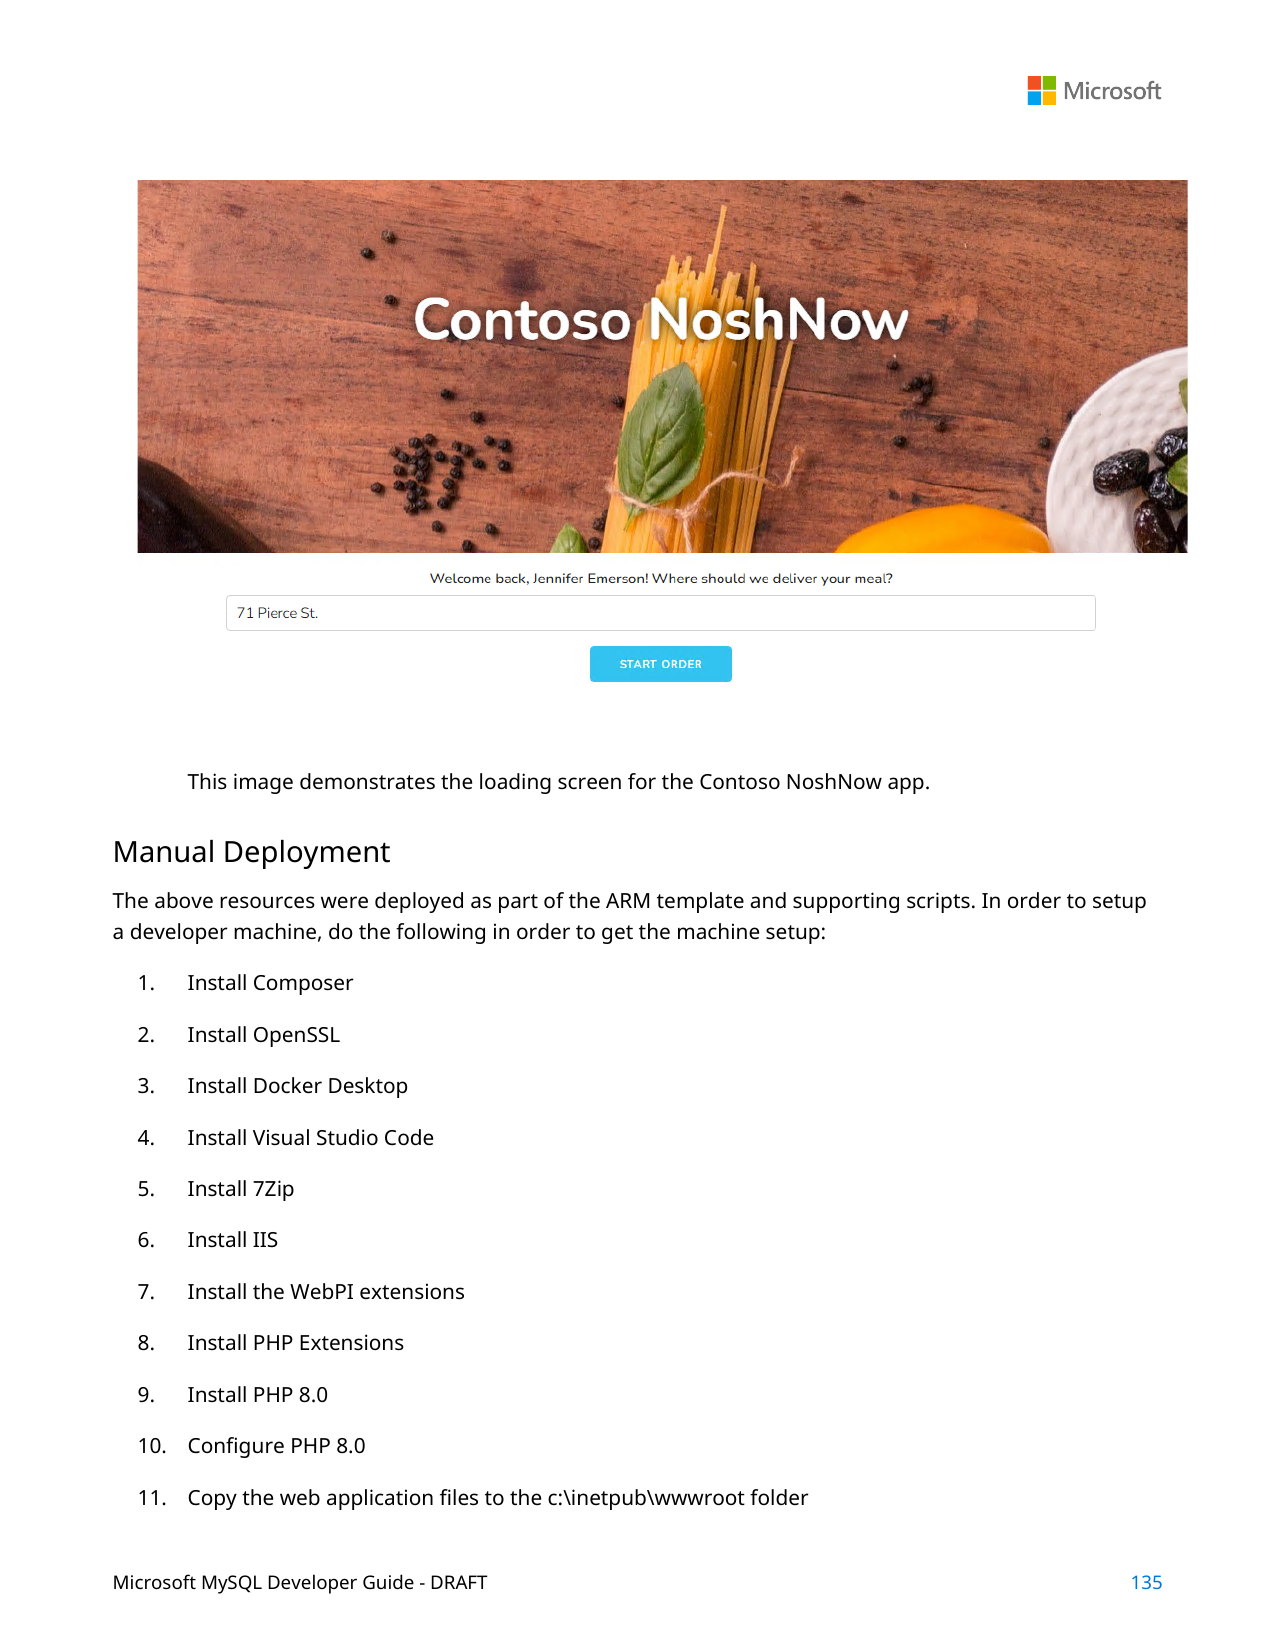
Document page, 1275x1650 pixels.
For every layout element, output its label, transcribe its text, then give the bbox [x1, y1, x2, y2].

list Install Docker Desktop [137, 1071, 1162, 1100]
list Install IIS [137, 1226, 1162, 1254]
subtitle Manual Deployment [112, 831, 1162, 871]
list Copy the web application files to the c:\inetpub\wwwroot folder [137, 1483, 1162, 1511]
picture [137, 180, 1188, 744]
list Install Visual Studio Code [137, 1123, 1162, 1151]
text The above resources were deployed as part of the ARM template and supporting scripts. In order to setup a developer machine, do the following in order to get the machine setup: [112, 886, 1162, 945]
list Install 7Zip [137, 1174, 1162, 1203]
list Install Composer [137, 968, 1162, 997]
list Install the WebPI extensions [137, 1277, 1162, 1306]
picture [1026, 75, 1163, 107]
list Install OpenSSL [137, 1020, 1162, 1048]
list Install PHP 8.0 [137, 1380, 1162, 1408]
list This image demonstrates the loading screen for the Contoso NoshNow app. [137, 767, 1162, 795]
list Configure PHP 8.0 [137, 1431, 1162, 1460]
list Install PHP Extensions [137, 1328, 1162, 1357]
